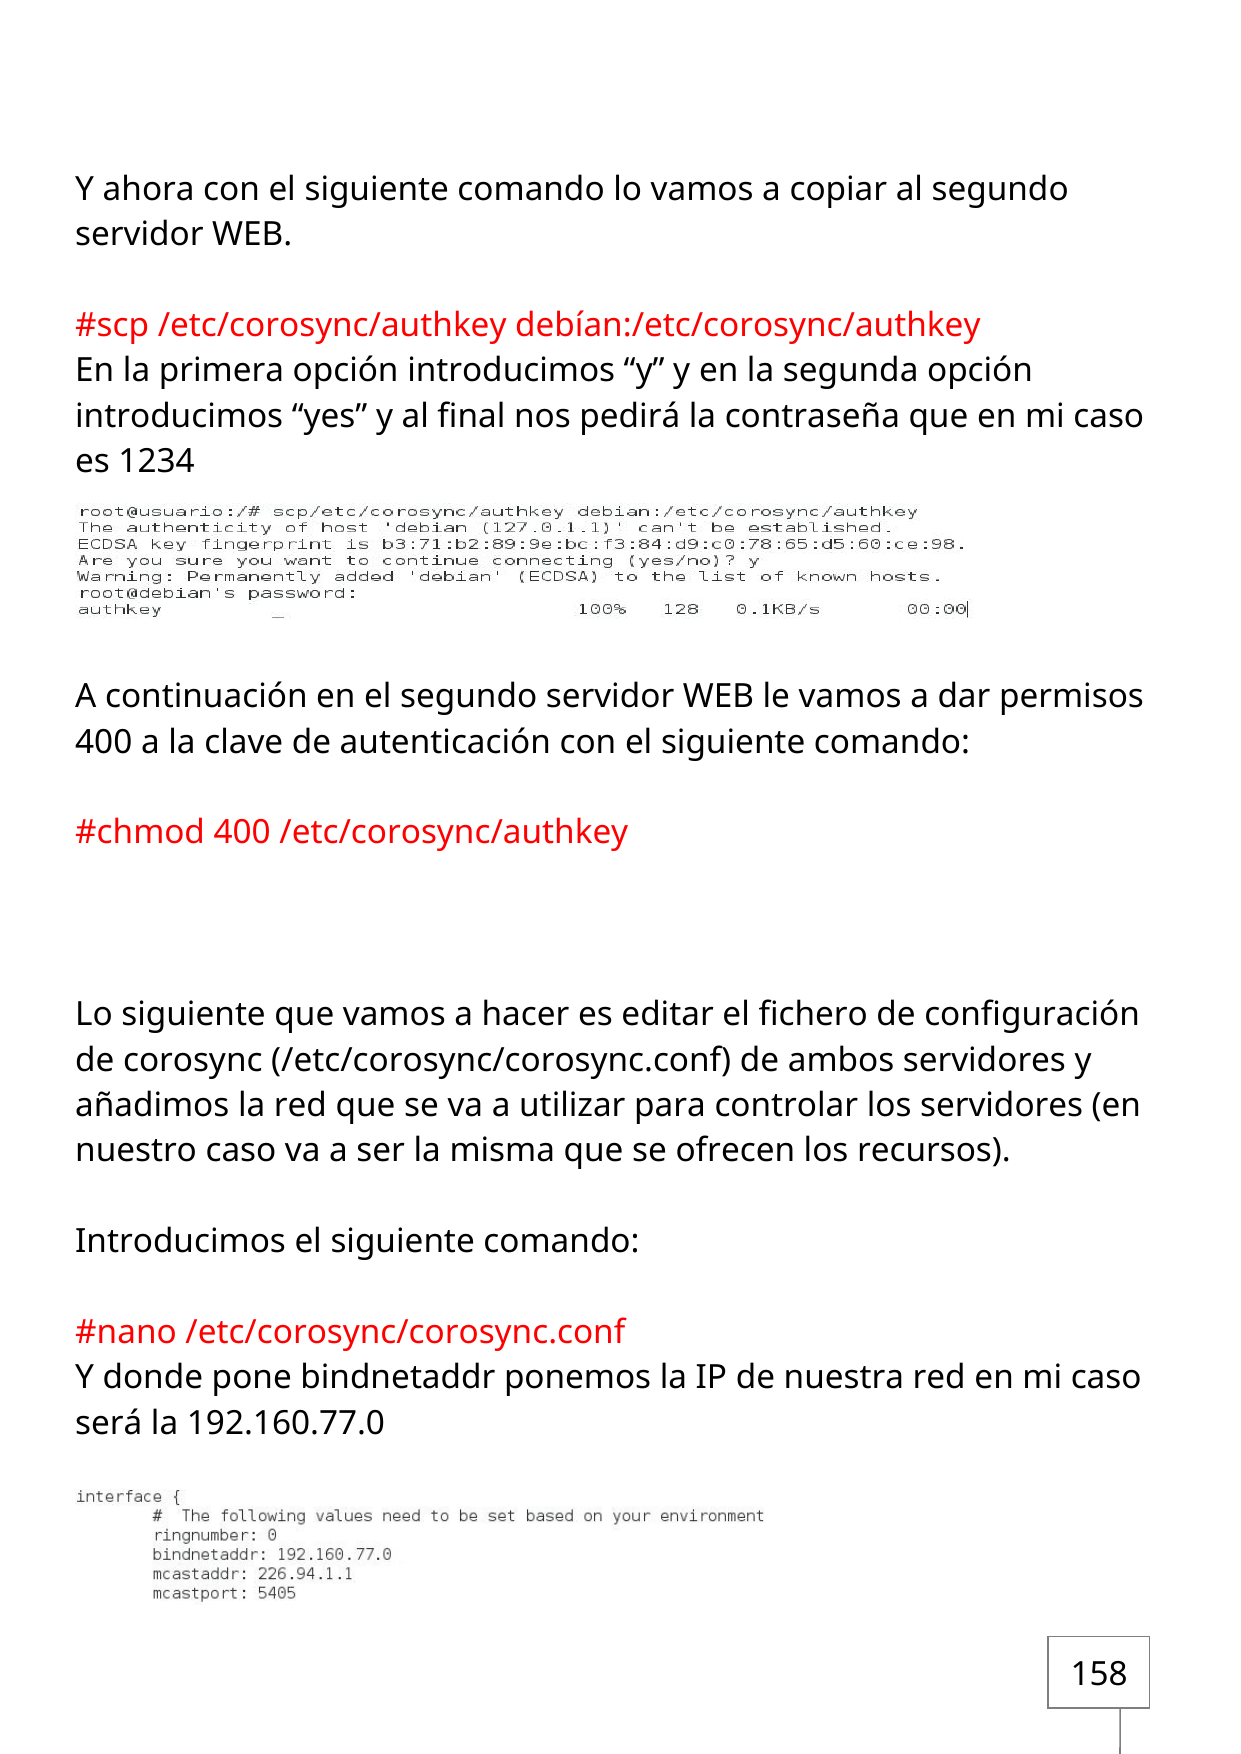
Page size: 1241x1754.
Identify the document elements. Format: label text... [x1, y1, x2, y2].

text A continuación en el segundo servidor WEB le vamos a dar permisos 400 a la clave de autenticación con el siguiente comando: [75, 672, 1165, 763]
picture [75, 503, 1076, 627]
text #scp /etc/corosync/authkey debían:/etc/corosync/authkey [75, 301, 1165, 346]
text En la primera opción introducimos “y” y en la segunda opción introducimos “yes” y al final nos pedirá la contraseña que en mi caso es 1234 [75, 346, 1165, 482]
text Introducimos el siguiente comando: [75, 1217, 1165, 1262]
text Lo siguiente que vamos a hacer es editar el fichero de configuración de corosync (/etc/corosync/corosync.conf) de ambos servidores y añadimos la red que se va a utilizar para controlar los servidores (en nuestro caso va a ser la misma que se ofrecen los recursos). [75, 990, 1165, 1172]
picture [75, 1489, 961, 1605]
text #nano /etc/corosync/corosync.conf [75, 1308, 1165, 1353]
text #chmod 400 /etc/corosync/authkey [75, 808, 1165, 854]
text Y donde pone bindnetaddr ponemos la IP de nuestra red en mi caso será la 192.160.77.0 [75, 1353, 1165, 1444]
text Y ahora con el siguiente comando lo vamos a copiar al segundo servidor WEB. [75, 164, 1165, 255]
